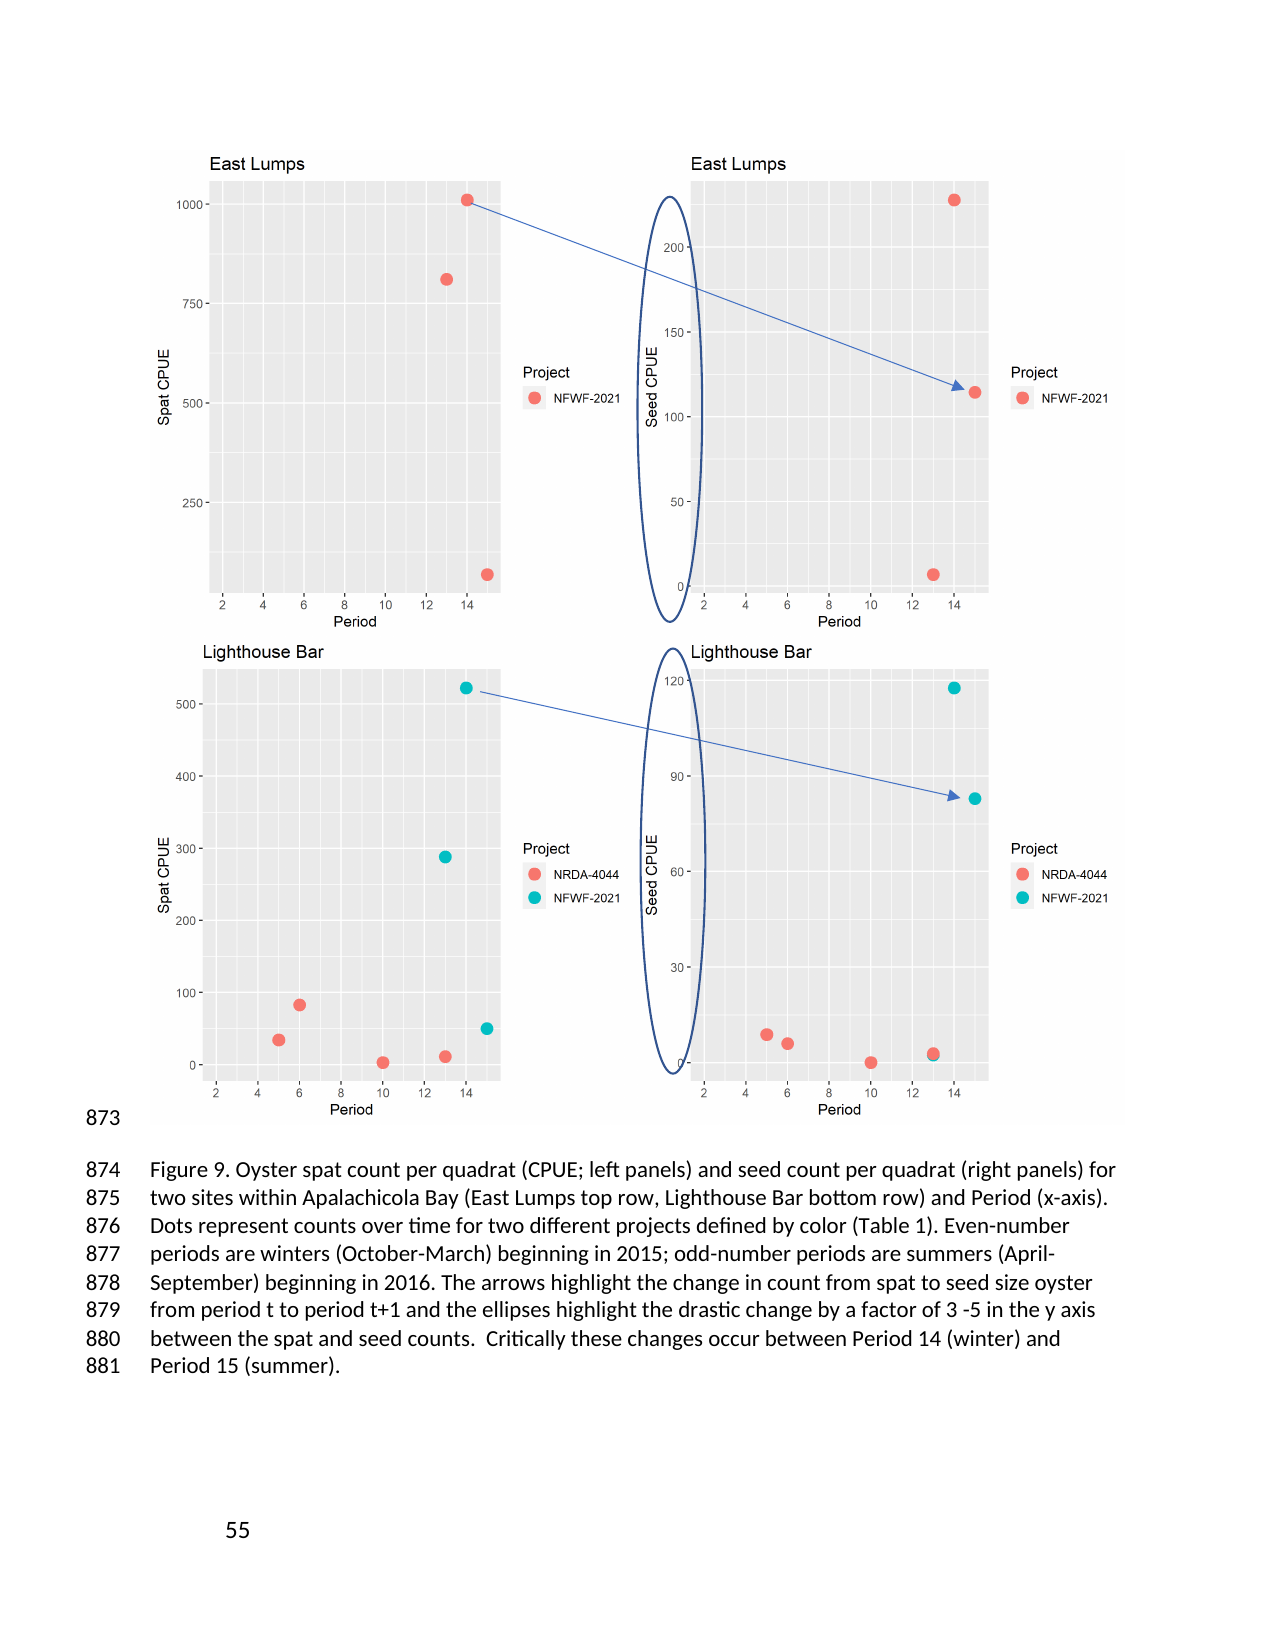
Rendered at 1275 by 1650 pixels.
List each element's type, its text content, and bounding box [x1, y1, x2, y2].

picture [150, 150, 1125, 1125]
text Figure 9. Oyster spat count per quadrat (CPUE; left panels) and seed count per quadrat (right panels) for two sites within Apalachicola Bay (East Lumps top row, Lighthouse Bar bottom row) and Period (x-axis). Dots represent counts over time for two different projects defined by color (Table 1). Even-number periods are winters (October-March) beginning in 2015; odd-number periods are summers (April-September) beginning in 2016. The arrows highlight the change in count from spat to seed size oyster from period t to period t+1 and the ellipses highlight the drastic change by a factor of 3 -5 in the y axis between the spat and seed counts. Critically these changes occur between Period 14 (winter) and Period 15 (summer). [150, 1156, 1125, 1380]
